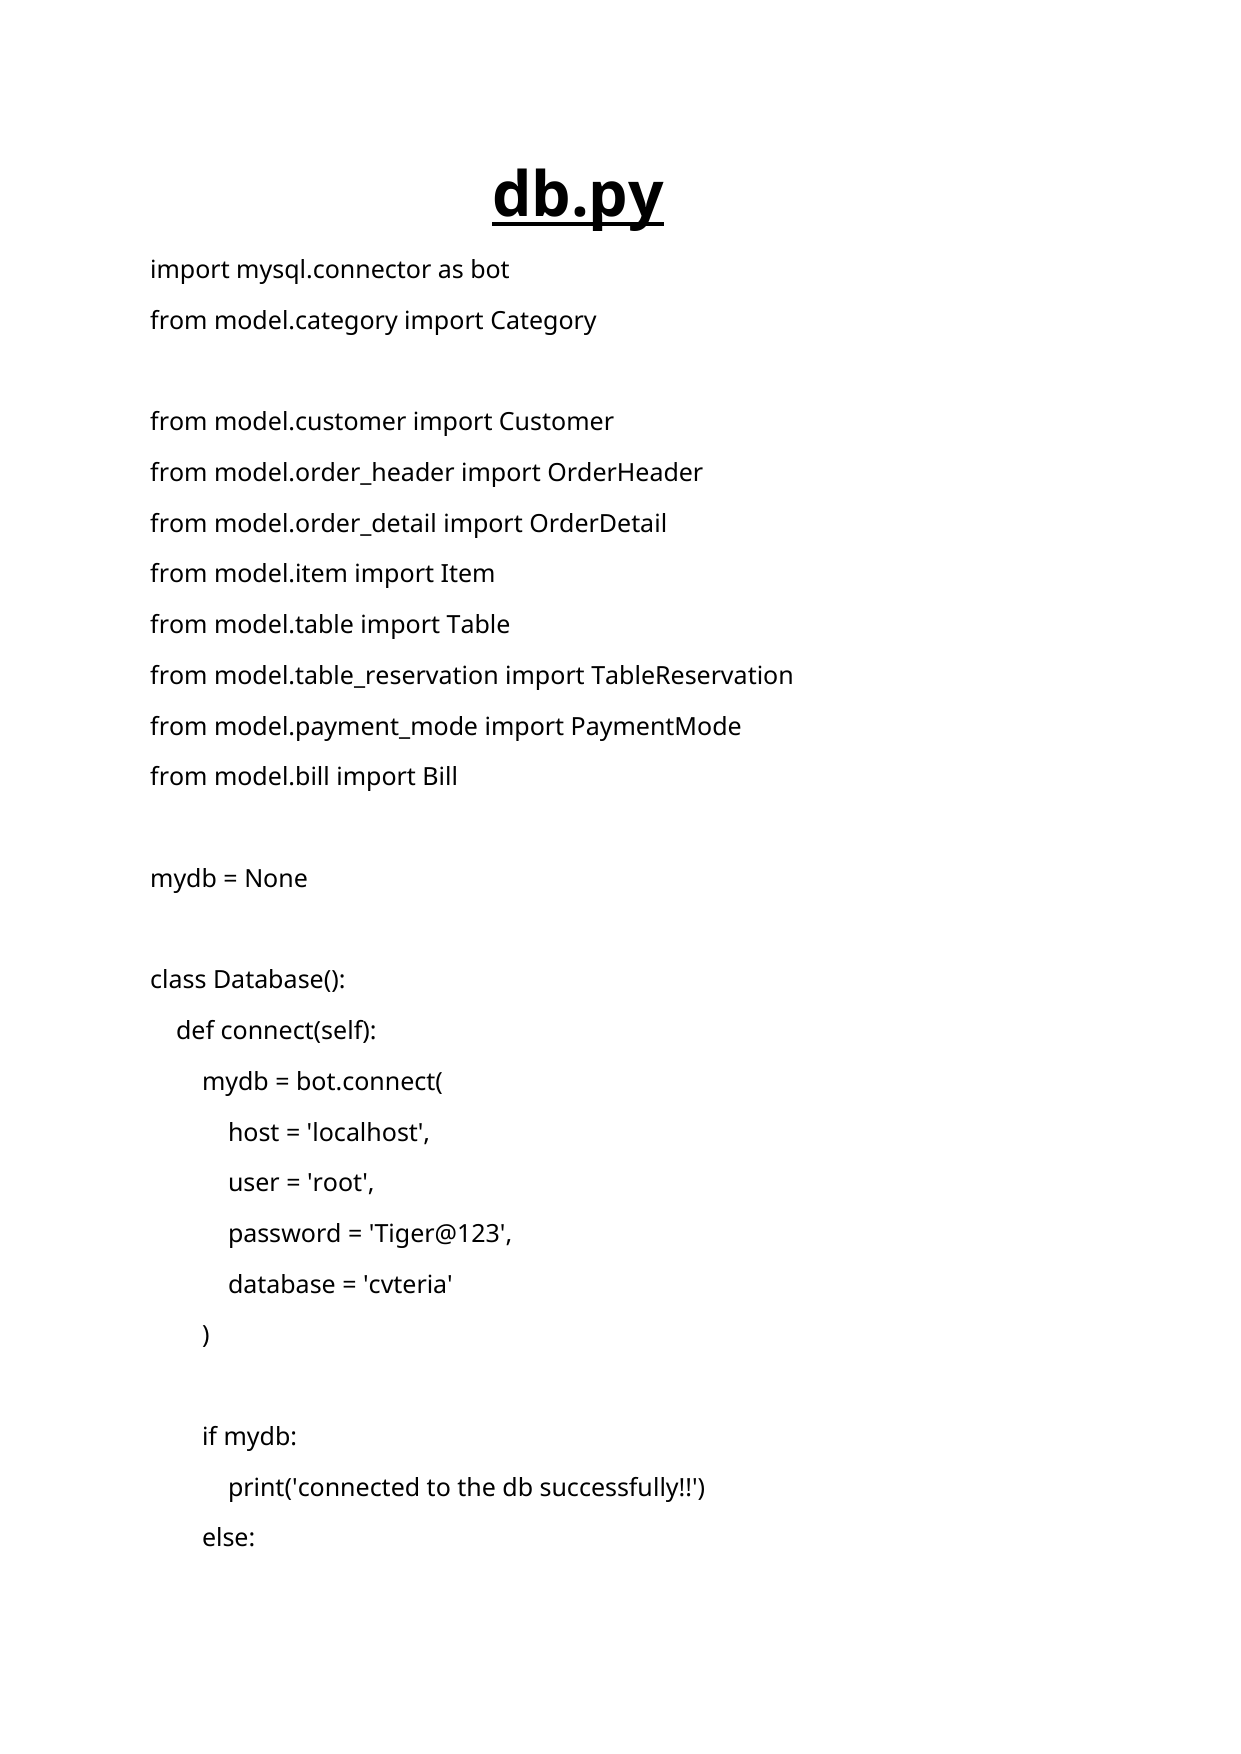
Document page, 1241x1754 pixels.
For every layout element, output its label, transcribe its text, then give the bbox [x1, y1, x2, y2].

text mydb = bot.connect( [150, 1063, 1006, 1097]
text database = 'cvteria' [150, 1266, 1006, 1300]
text class Database(): [150, 962, 1006, 996]
text print('connected to the db successfully!!') [150, 1469, 1006, 1503]
text mydb = None [150, 861, 1006, 894]
text import mysql.connector as bot [150, 252, 1006, 286]
text user = 'root', [150, 1165, 1006, 1199]
text ) [150, 1317, 1006, 1351]
text if mydb: [150, 1418, 1006, 1453]
text from model.table_reservation import TableReservation [150, 658, 1006, 692]
text from model.item import Item [150, 556, 1006, 590]
text from model.payment_mode import PaymentMode [150, 708, 1006, 742]
text from model.order_detail import OrderDetail [150, 505, 1006, 539]
text password = 'Tiger@123', [150, 1216, 1006, 1250]
text else: [150, 1520, 1006, 1554]
text from model.bill import Bill [150, 759, 1006, 793]
text from model.category import Category [150, 302, 1006, 337]
text host = 'localhost', [150, 1114, 1006, 1148]
text db.py [150, 150, 1006, 235]
text from model.order_header import OrderHeader [150, 455, 1006, 489]
text from model.customer import Customer [150, 404, 1006, 438]
text from model.table import Table [150, 607, 1006, 641]
text def connect(self): [150, 1013, 1006, 1047]
